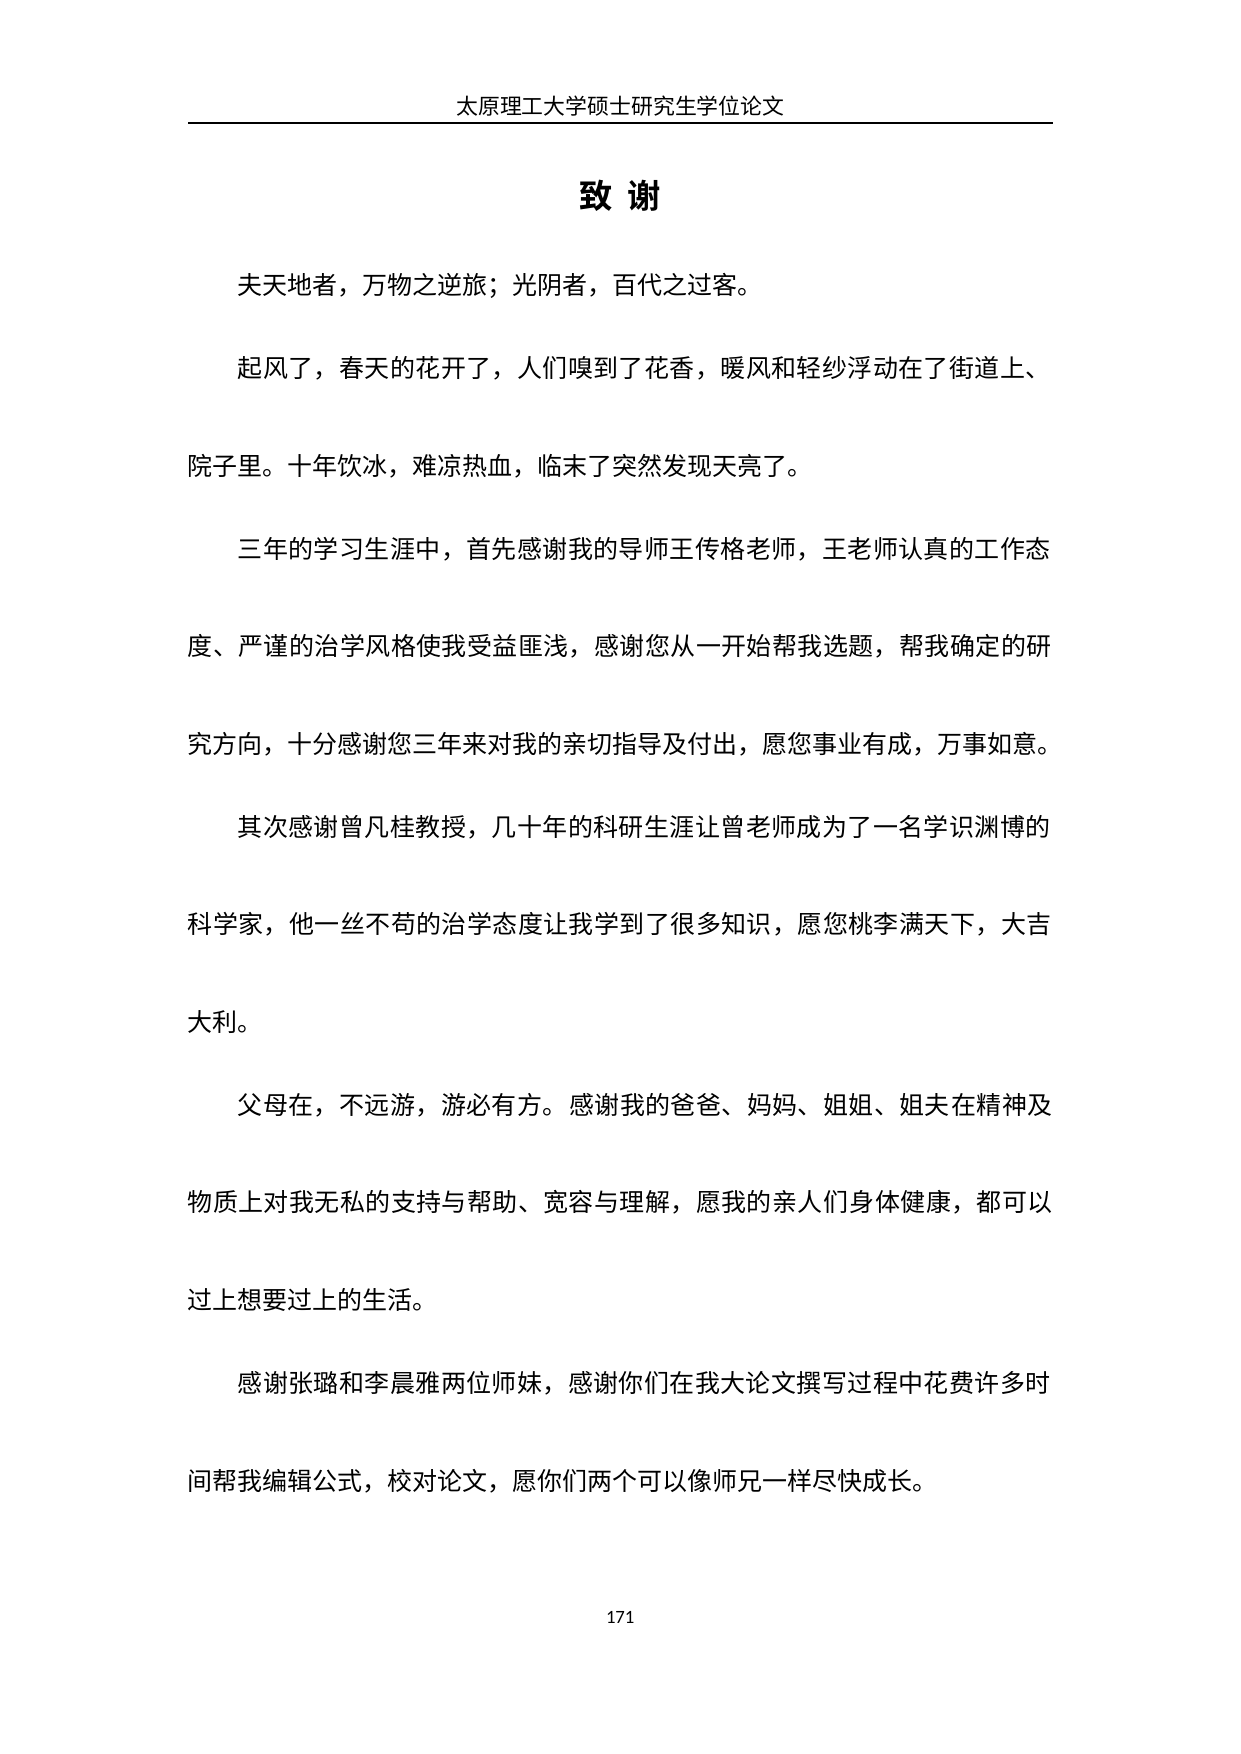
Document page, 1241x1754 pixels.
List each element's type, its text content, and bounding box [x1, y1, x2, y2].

text 父母在，不远游，游必有方。感谢我的爸爸、妈妈、姐姐、姐夫在精神及物质上对我无私的支持与帮助、宽容与理解，愿我的亲人们身体健康，都可以过上想要过上的生活。 [187, 1071, 1053, 1331]
text 三年的学习生涯中，首先感谢我的导师王传格老师，王老师认真的工作态度、严谨的治学风格使我受益匪浅，感谢您从一开始帮我选题，帮我确定的研究方向，十分感谢您三年来对我的亲切指导及付出，愿您事业有成，万事如意。 [187, 515, 1053, 775]
text 其次感谢曾凡桂教授，几十年的科研生涯让曾老师成为了一名学识渊博的科学家，他一丝不苟的治学态度让我学到了很多知识，愿您桃李满天下，大吉大利。 [187, 793, 1053, 1053]
text 夫天地者，万物之逆旅；光阴者，百代之过客。 [187, 251, 1053, 316]
text 致 谢 [187, 162, 1053, 227]
text 感谢张璐和李晨雅两位师妹，感谢你们在我大论文撰写过程中花费许多时间帮我编辑公式，校对论文，愿你们两个可以像师兄一样尽快成长。 [187, 1349, 1053, 1512]
text 起风了，春天的花开了，人们嗅到了花香，暖风和轻纱浮动在了街道上、院子里。十年饮冰，难凉热血，临末了突然发现天亮了。 [187, 334, 1053, 497]
